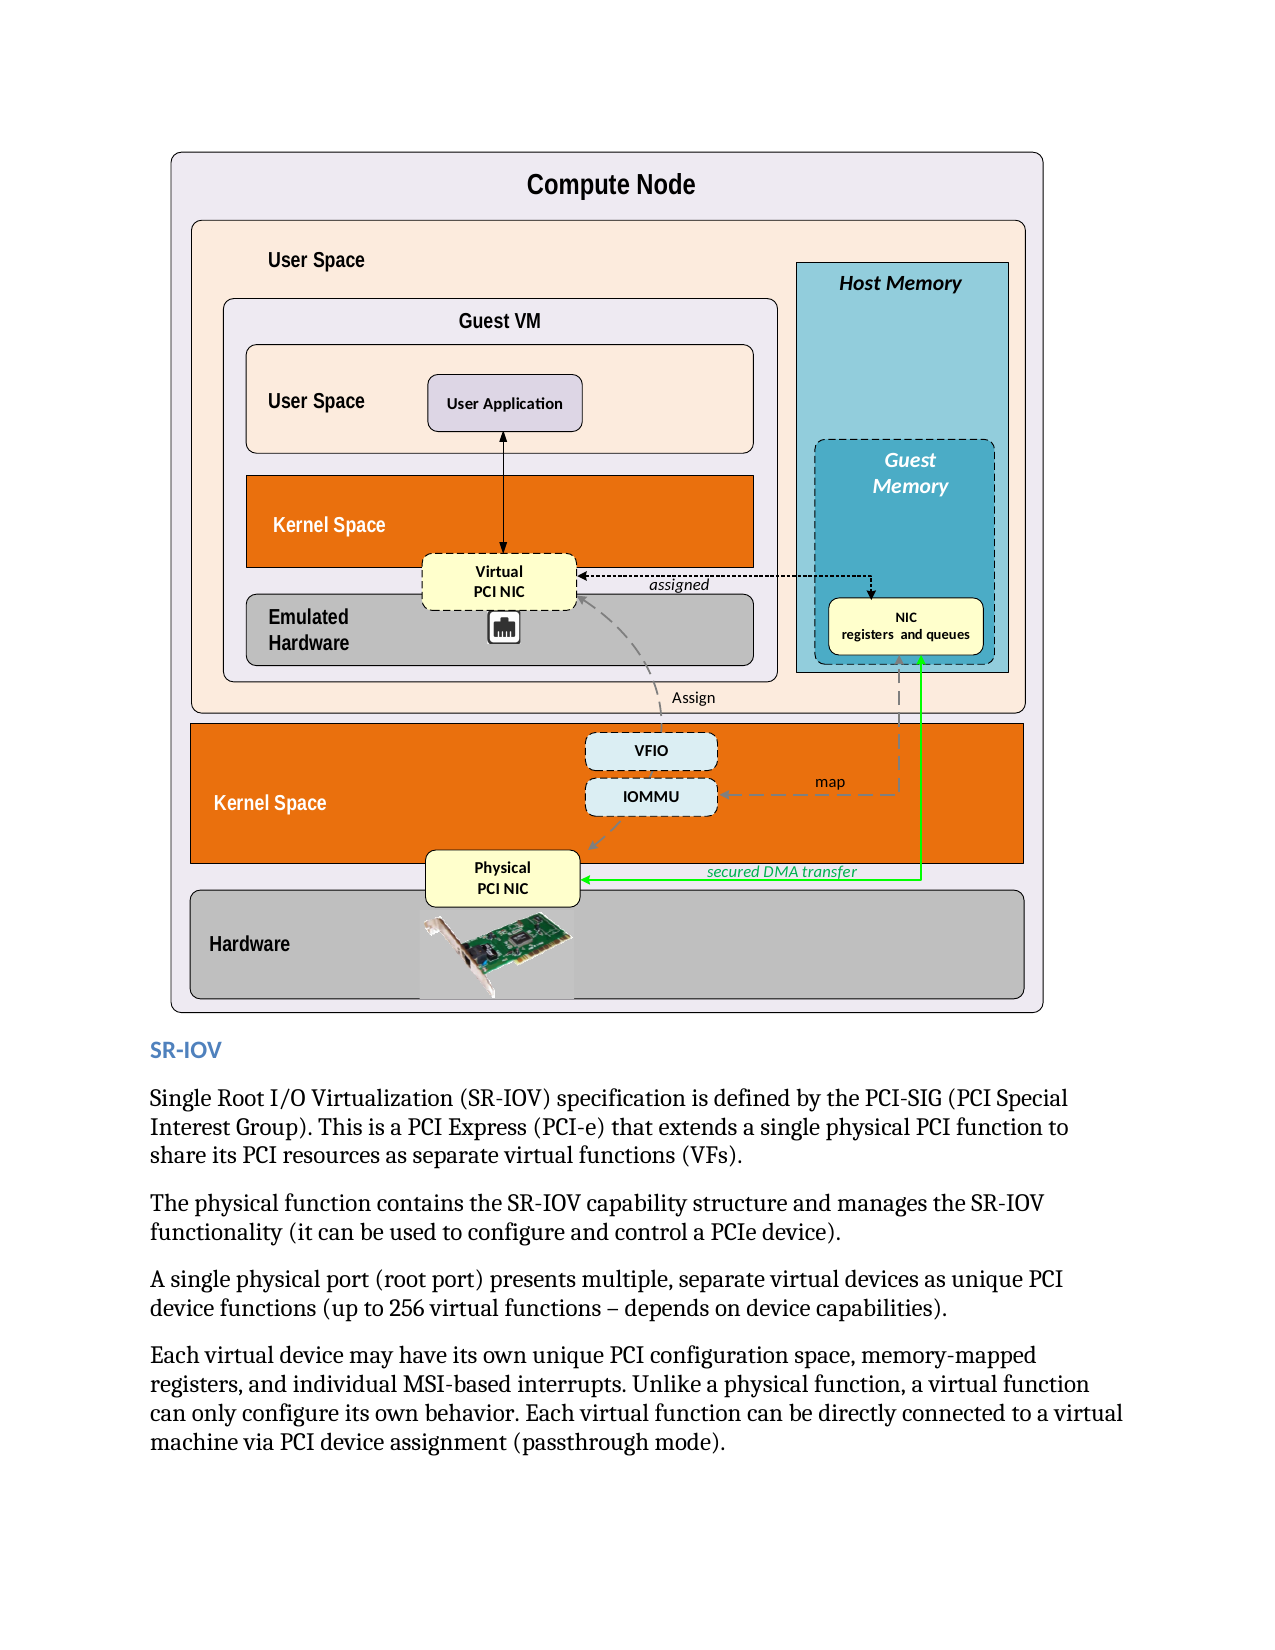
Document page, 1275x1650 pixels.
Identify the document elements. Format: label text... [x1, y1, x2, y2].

text Single Root I/O Virtualization (SR-IOV) specification is defined by the PCI-SIG (PCI Special Interest Group). This is a PCI Express (PCI-e) that extends a single physical PCI function to share its PCI resources as separate virtual functions (VFs). [150, 1084, 1125, 1170]
text A single physical port (root port) presents multiple, separate virtual devices as unique PCI device functions (up to 256 virtual functions – depends on device capabilities). [150, 1265, 1125, 1323]
subtitle SR-IOV [150, 1034, 1125, 1065]
text Each virtual device may have its own unique PCI configuration space, memory-mapped registers, and individual MSI-based interrupts. Unlike a physical function, a virtual function can only configure its own behavior. Each virtual function can be directly connected to a virtual machine via PCI device assignment (passthrough mode). [150, 1341, 1125, 1456]
text The physical function contains the SR-IOV capability structure and manages the SR-IOV functionality (it can be used to configure and control a PCIe device). [150, 1189, 1125, 1246]
